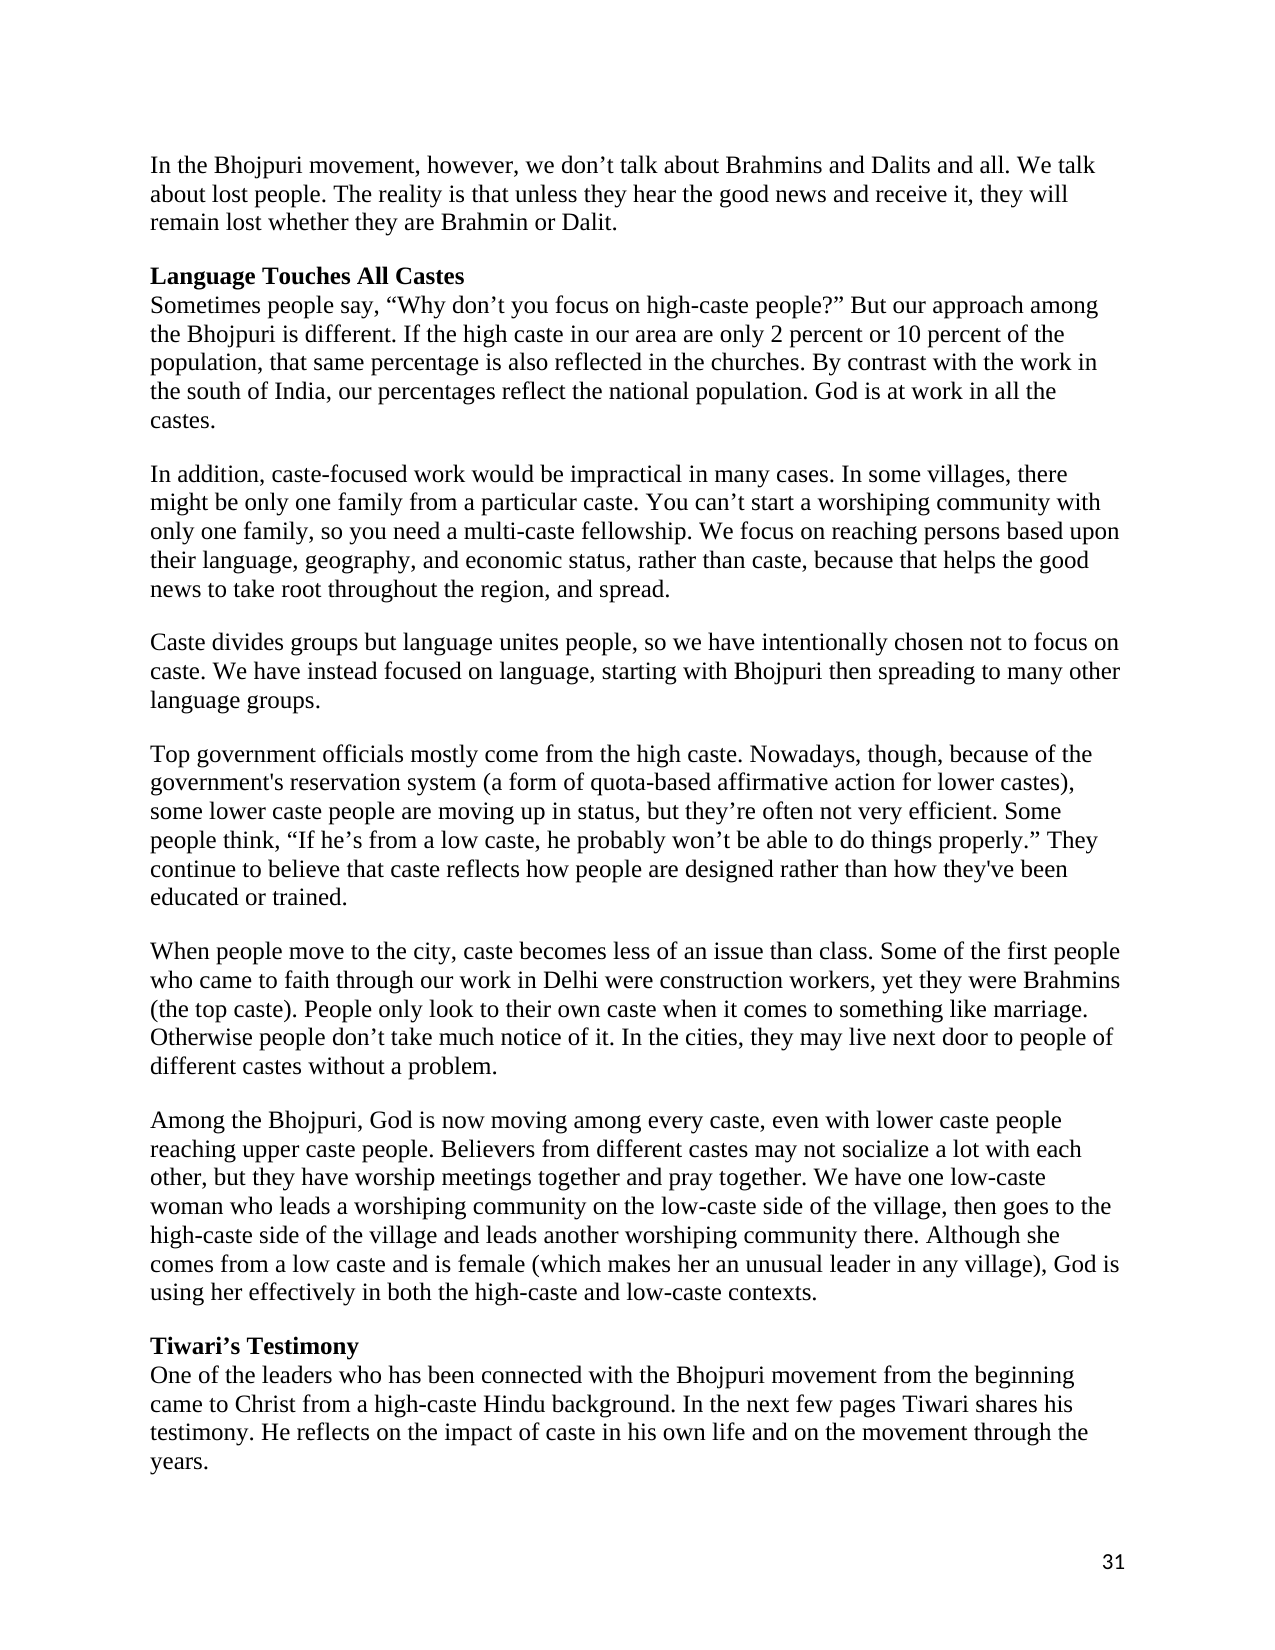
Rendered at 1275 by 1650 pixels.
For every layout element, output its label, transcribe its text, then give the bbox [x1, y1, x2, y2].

text One of the leaders who has been connected with the Bhojpuri movement from the beginning came to Christ from a high-caste Hindu background. In the next few pages Tiwari shares his testimony. He reflects on the impact of caste in his own life and on the movement through the years. [150, 1360, 1125, 1475]
text Among the Bhojpuri, God is now moving among every caste, even with lower caste people reaching upper caste people. Believers from different castes may not socialize a lot with each other, but they have worship meetings together and pray together. We have one low-caste woman who leads a worshiping community on the low-caste side of the village, then goes to the high-caste side of the village and leads another worshiping community there. Although she comes from a low caste and is female (which makes her an unusual leader in any village), God is using her effectively in both the high-caste and low-caste contexts. [150, 1105, 1125, 1306]
text Top government officials mostly come from the high caste. Nowadays, though, because of the government's reservation system (a form of quota-based affirmative action for lower castes), some lower caste people are moving up in status, but they’re often not very efficient. Some people think, “If he’s from a low caste, he probably won’t be able to do things properly.” They continue to believe that caste reflects how people are designed rather than how they've been educated or trained. [150, 739, 1125, 911]
text In the Bhojpuri movement, however, we don’t talk about Brahmins and Dalits and all. We talk about lost people. The reality is that unless they hear the good news and receive it, they will remain lost whether they are Brahmin or Dalit. [150, 150, 1125, 236]
text Language Touches All Castes [150, 261, 1125, 290]
text In addition, caste-focused work would be impractical in many cases. In some villages, there might be only one family from a particular caste. You can’t start a worshiping community with only one family, so you need a multi-caste fellowship. We focus on reaching persons based upon their language, geography, and economic status, rather than caste, because that helps the good news to take root throughout the region, and spread. [150, 459, 1125, 602]
text Sometimes people say, “Why don’t you focus on high-caste people?” But our approach among the Bhojpuri is different. If the high caste in our area are only 2 percent or 10 percent of the population, that same percentage is also reflected in the churches. By contrast with the work in the south of India, our percentages reflect the national population. God is at work in all the castes. [150, 290, 1125, 434]
text When people move to the city, caste becomes less of an issue than class. Some of the first people who came to faith through our work in Delhi were construction workers, yet they were Brahmins (the top caste). People only look to their own caste when it comes to something like marriage. Otherwise people don’t take much notice of it. In the cities, they may live next door to people of different castes without a problem. [150, 936, 1125, 1080]
text Tiwari’s Testimony [150, 1331, 1125, 1360]
text Caste divides groups but language unites people, so we have intentionally chosen not to focus on caste. We have instead focused on language, starting with Bhojpuri then spreading to many other language groups. [150, 627, 1125, 714]
